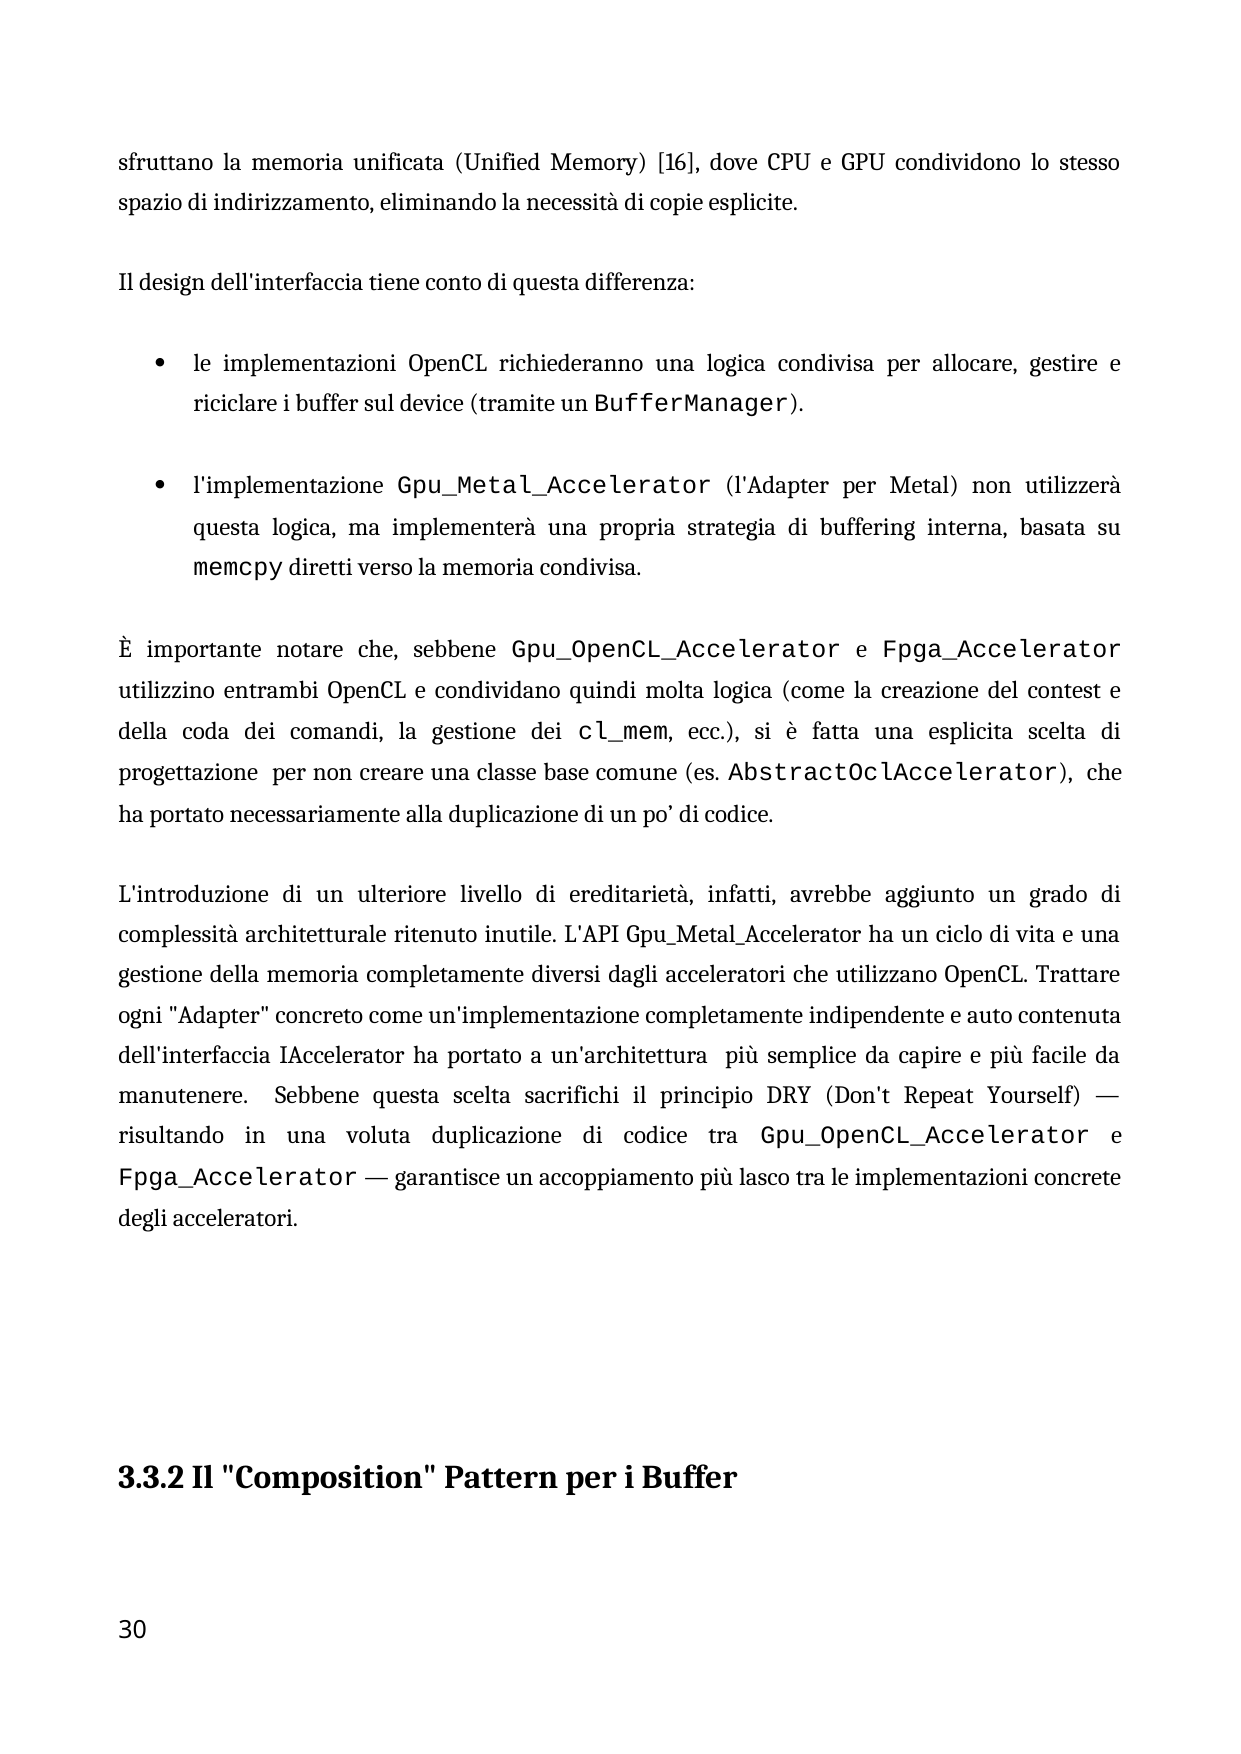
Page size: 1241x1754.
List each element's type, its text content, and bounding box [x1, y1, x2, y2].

text 3.3.2 Il "Composition" Pattern per i Buffer [118, 1459, 1122, 1497]
list le implementazioni OpenCL richiederanno una logica condivisa per allocare, gestire e riciclare i buffer sul device (tramite un BufferManager). [156, 349, 1122, 419]
list l'implementazione Gpu_Metal_Accelerator (l'Adapter per Metal) non utilizzerà questa logica, ma implementerà una propria strategia di buffering interna, basata su memcpy diretti verso la memoria condivisa. [156, 471, 1122, 583]
text È importante notare che, sebbene Gpu_OpenCL_Accelerator e Fpga_Accelerator utilizzino entrambi OpenCL e condividano quindi molta logica (come la creazione del contest e della coda dei comandi, la gestione dei cl_mem, ecc.), si è fatta una esplicita scelta di progettazione per non creare una classe base comune (es. AbstractOclAccelerator), che ha portato necessariamente alla duplicazione di un po’ di codice. [118, 635, 1122, 828]
text Il design dell'interfaccia tiene conto di questa differenza: [118, 268, 1122, 297]
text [118, 148, 1122, 217]
text L'introduzione di un ulteriore livello di ereditarietà, infatti, avrebbe aggiunto un grado di complessità architetturale ritenuto inutile. L'API Gpu_Metal_Accelerator ha un ciclo di vita e una gestione della memoria completamente diversi dagli acceleratori che utilizzano OpenCL. Trattare ogni "Adapter" concreto come un'implementazione completamente indipendente e auto contenuta dell'interfaccia IAccelerator ha portato a un'architettura più semplice da capire e più facile da manutenere. Sebbene questa scelta sacrifichi il principio DRY (Don't Repeat Yourself) — risultando in una voluta duplicazione di codice tra Gpu_OpenCL_Accelerator e Fpga_Accelerator — garantisce un accoppiamento più lasco tra le implementazioni concrete degli acceleratori. [118, 880, 1122, 1233]
